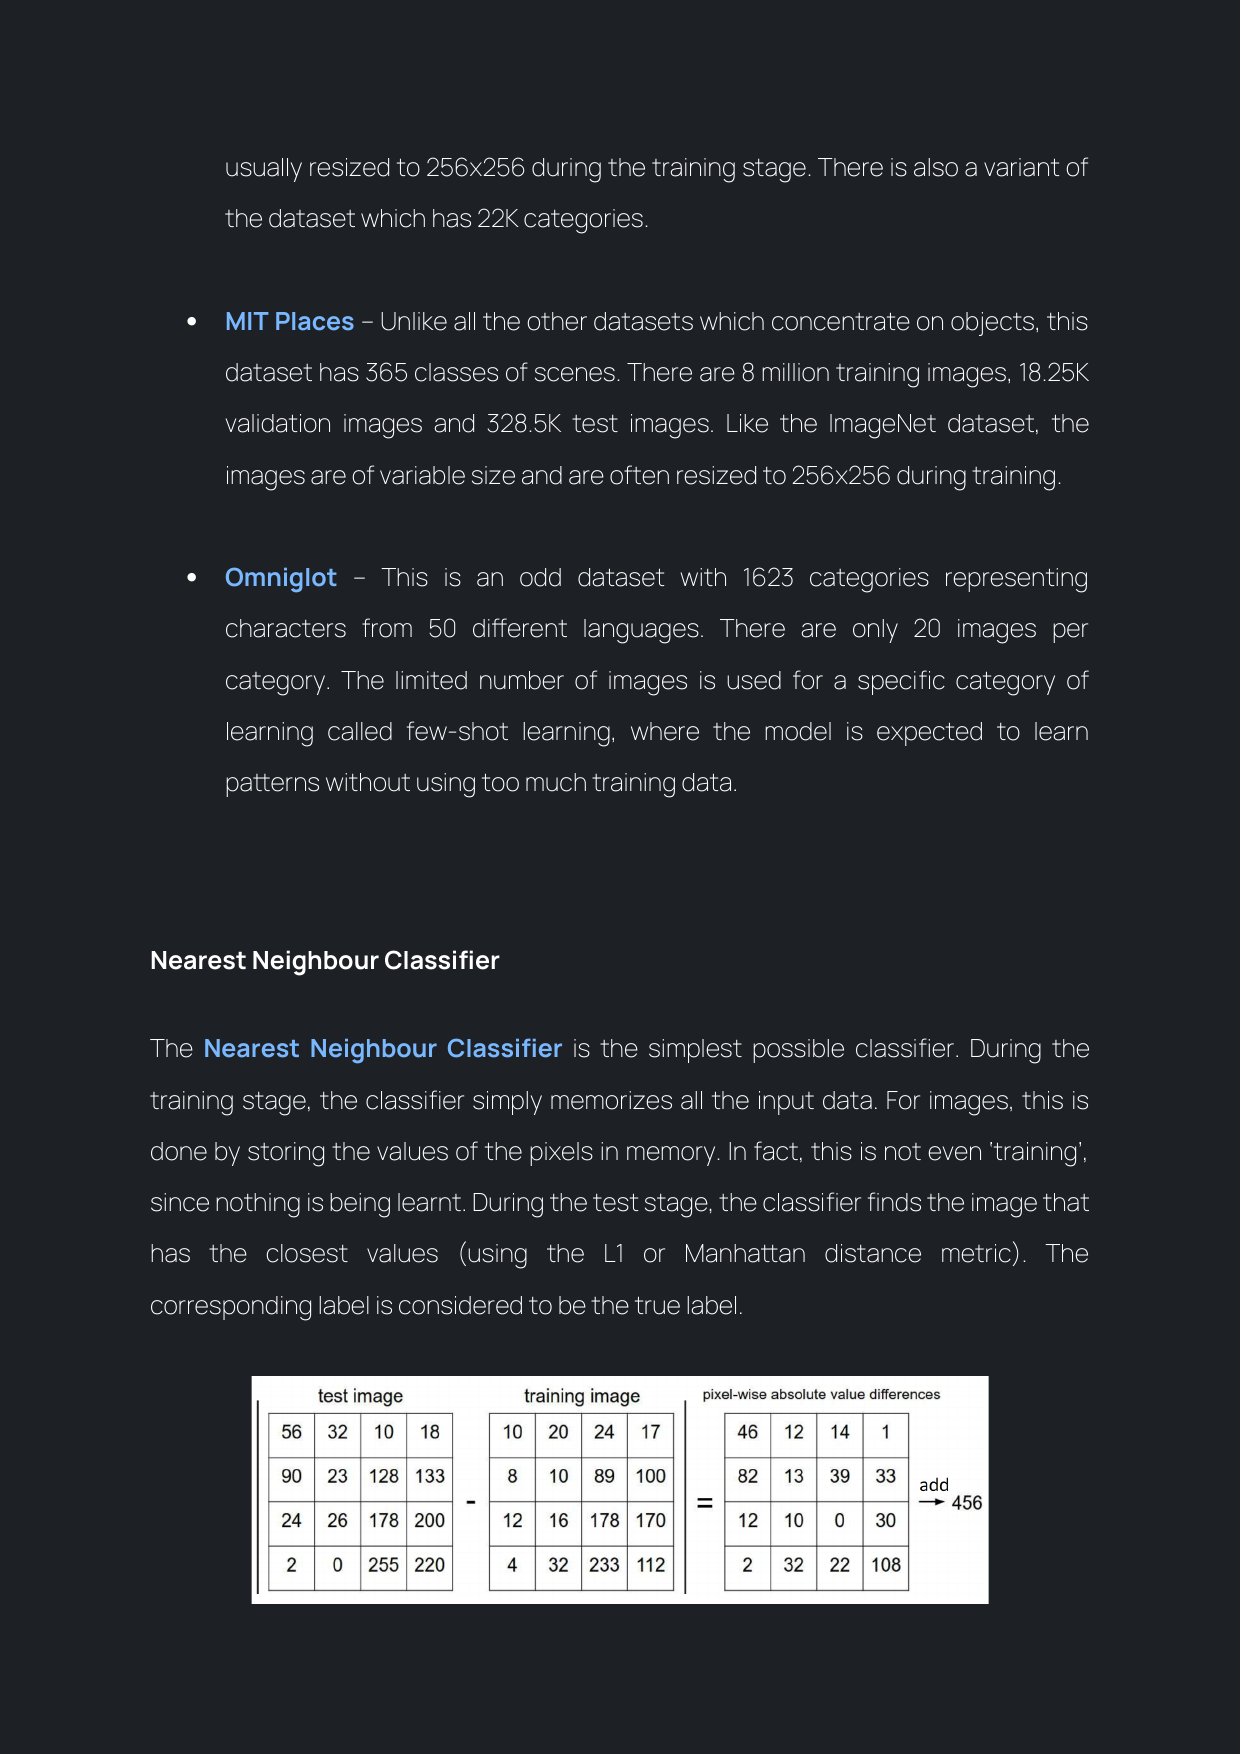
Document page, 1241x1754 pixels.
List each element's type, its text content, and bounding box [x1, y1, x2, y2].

picture [251, 1376, 989, 1604]
subtitle Nearest Neighbour Classifier [150, 942, 1090, 977]
list Omniglot – This is an odd dataset with 1623 categories representing characters from 50 different languages. There are only 20 images per category. The limited number of images is used for a specific category of learning called few-shot learning, where the model is expected to learn patterns without using too much training data. [187, 560, 1090, 799]
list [187, 150, 1090, 235]
list MIT Places – Unlike all the other datasets which concentrate on objects, this dataset has 365 classes of scenes. There are 8 million training images, 18.25K validation images and 328.5K test images. Like the ImageNet dataset, the images are of variable size and are often resized to 256x256 during training. [187, 304, 1090, 492]
text The Nearest Neighbour Classifier is the simplest possible classifier. During the training stage, the classifier simply memorizes all the input data. For images, this is done by storing the values of the pixels in memory. In fact, this is not even ‘training’, since nothing is being learnt. During the test stage, the classifier finds the image that has the closest values (using the L1 or Manhattan distance metric). The corresponding label is considered to be the true label. [150, 1031, 1090, 1322]
